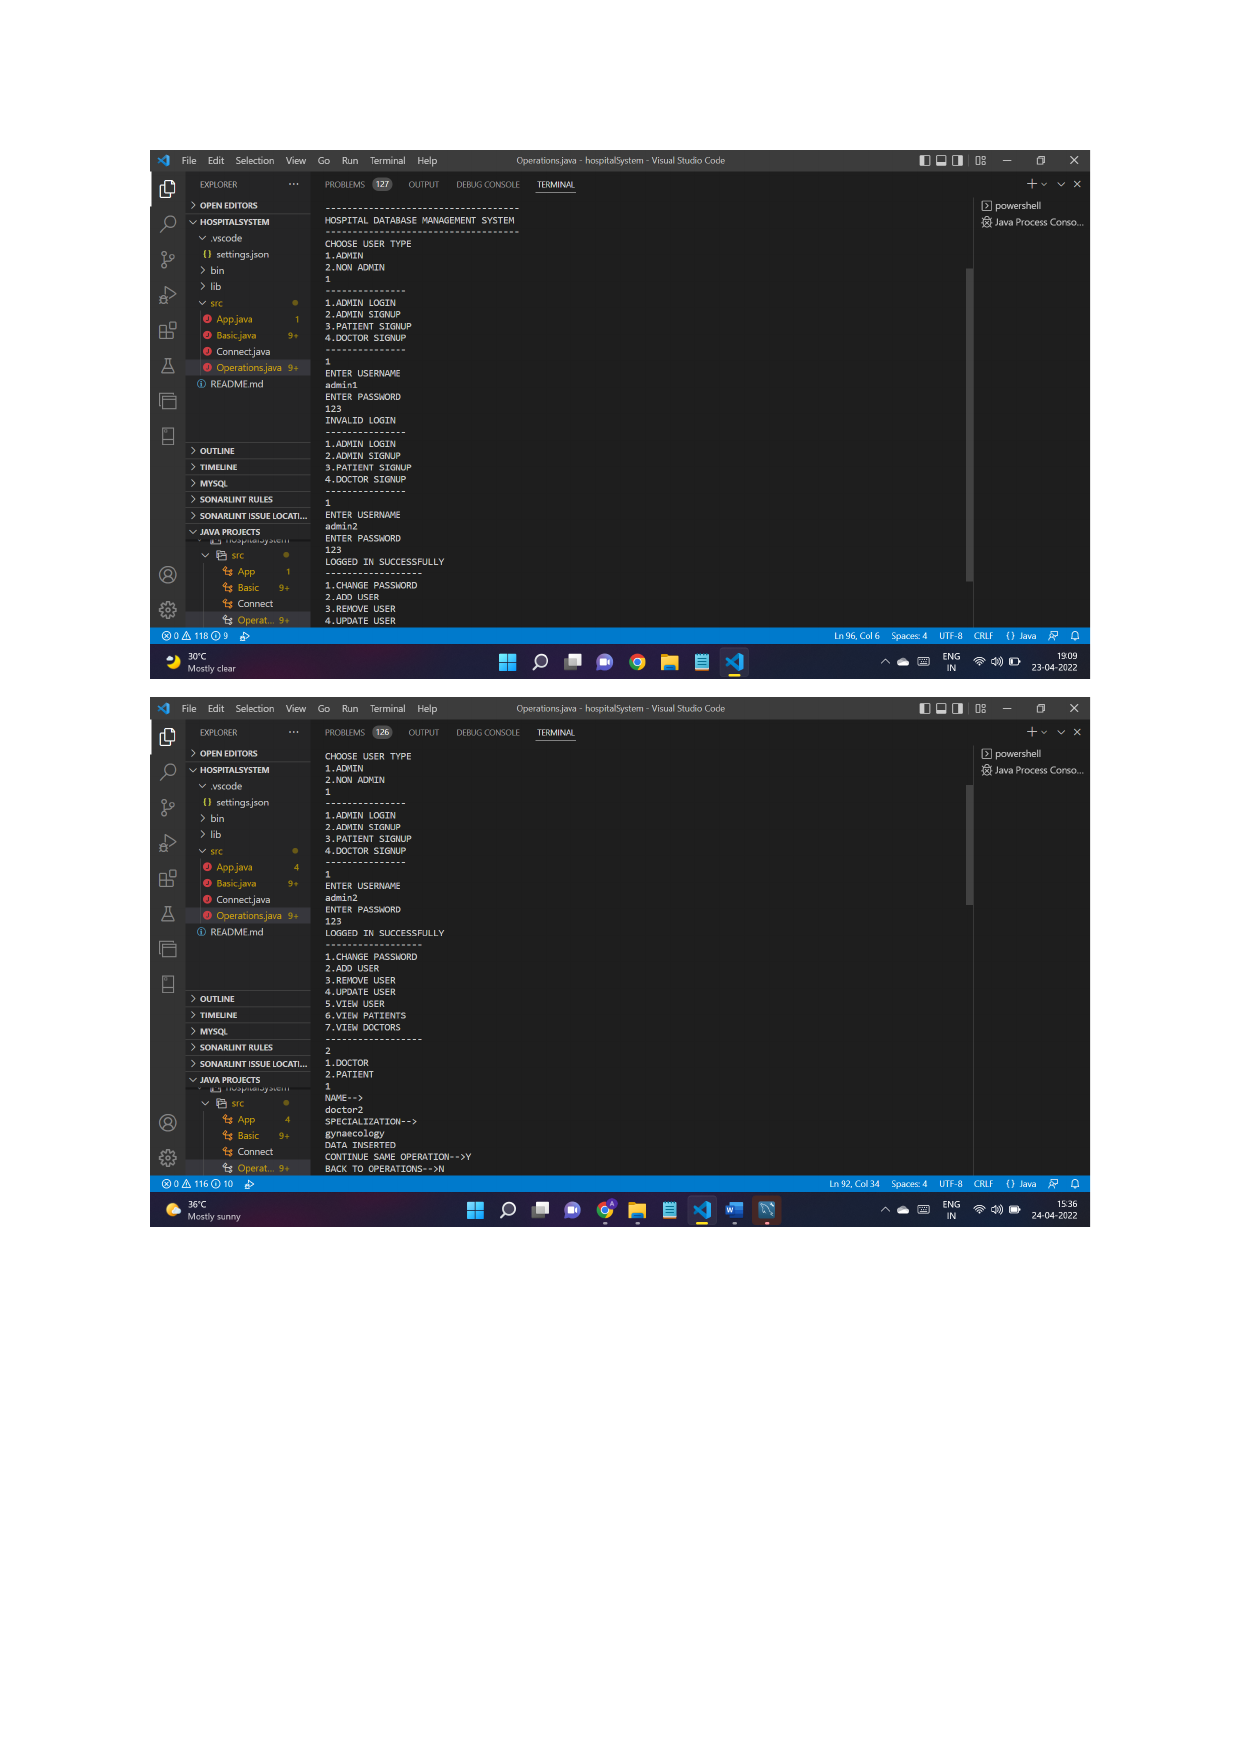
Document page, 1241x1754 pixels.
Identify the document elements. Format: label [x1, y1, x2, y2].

picture [150, 150, 1091, 679]
picture [150, 697, 1091, 1227]
